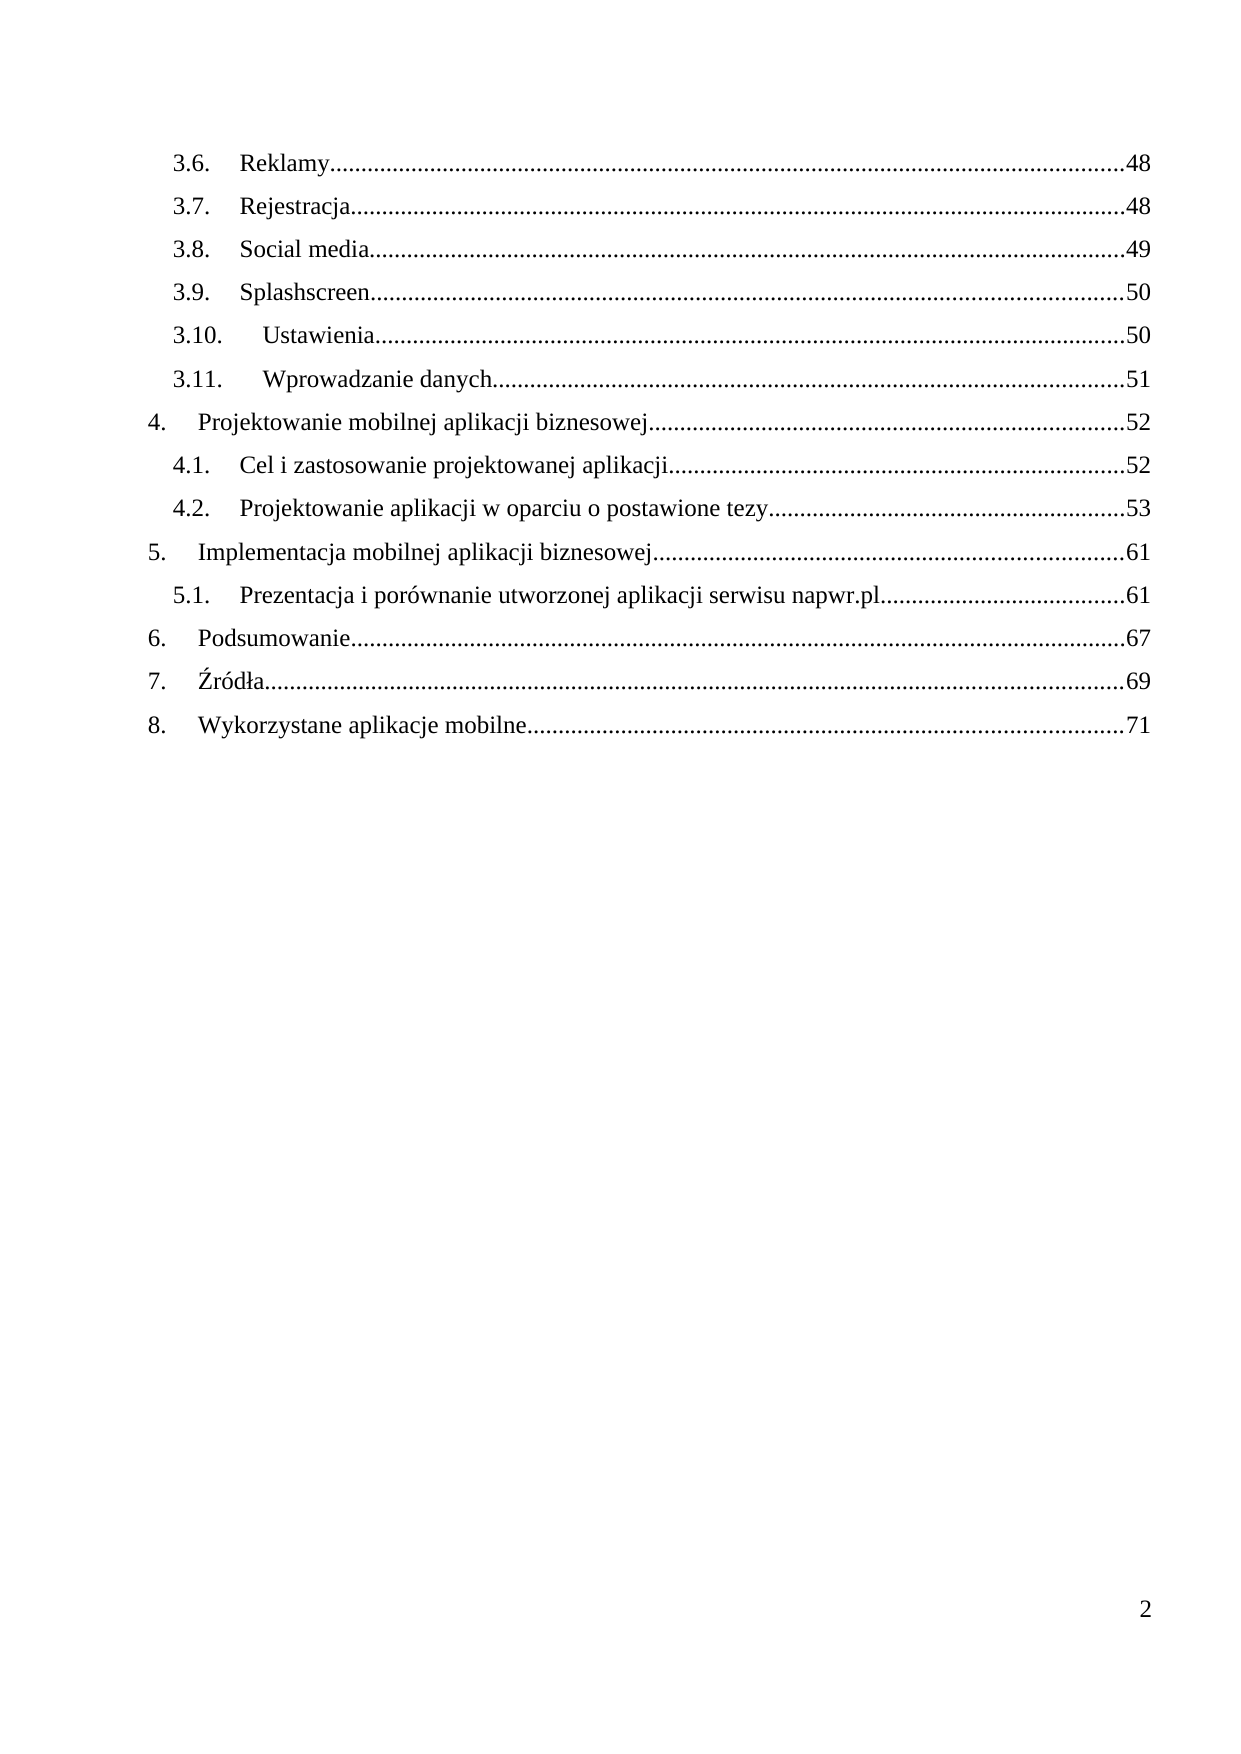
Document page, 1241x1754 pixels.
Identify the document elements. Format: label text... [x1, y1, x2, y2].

text 6. Podsumowanie 67 [148, 623, 1152, 652]
text 3.7. Rejestracja 48 [173, 191, 1152, 220]
text 3.10. Ustawienia 50 [173, 321, 1152, 349]
text 4. Projektowanie mobilnej aplikacji biznesowej 52 [148, 407, 1152, 436]
text 3.8. Social media 49 [173, 234, 1152, 263]
text 5. Implementacja mobilnej aplikacji biznesowej 61 [148, 537, 1152, 566]
text 5.1. Prezentacja i porównanie utworzonej aplikacji serwisu napwr.pl 61 [173, 580, 1152, 609]
text 4.2. Projektowanie aplikacji w oparciu o postawione tezy 53 [173, 493, 1152, 522]
text 7. Źródła 69 [148, 666, 1152, 695]
text 3.9. Splashscreen 50 [173, 277, 1152, 306]
text 4.1. Cel i zastosowanie projektowanej aplikacji 52 [173, 450, 1152, 479]
text 3.11. Wprowadzanie danych 51 [173, 364, 1152, 393]
text 3.6. Reklamy 48 [173, 148, 1152, 176]
text 8. Wykorzystane aplikacje mobilne 71 [148, 710, 1152, 738]
